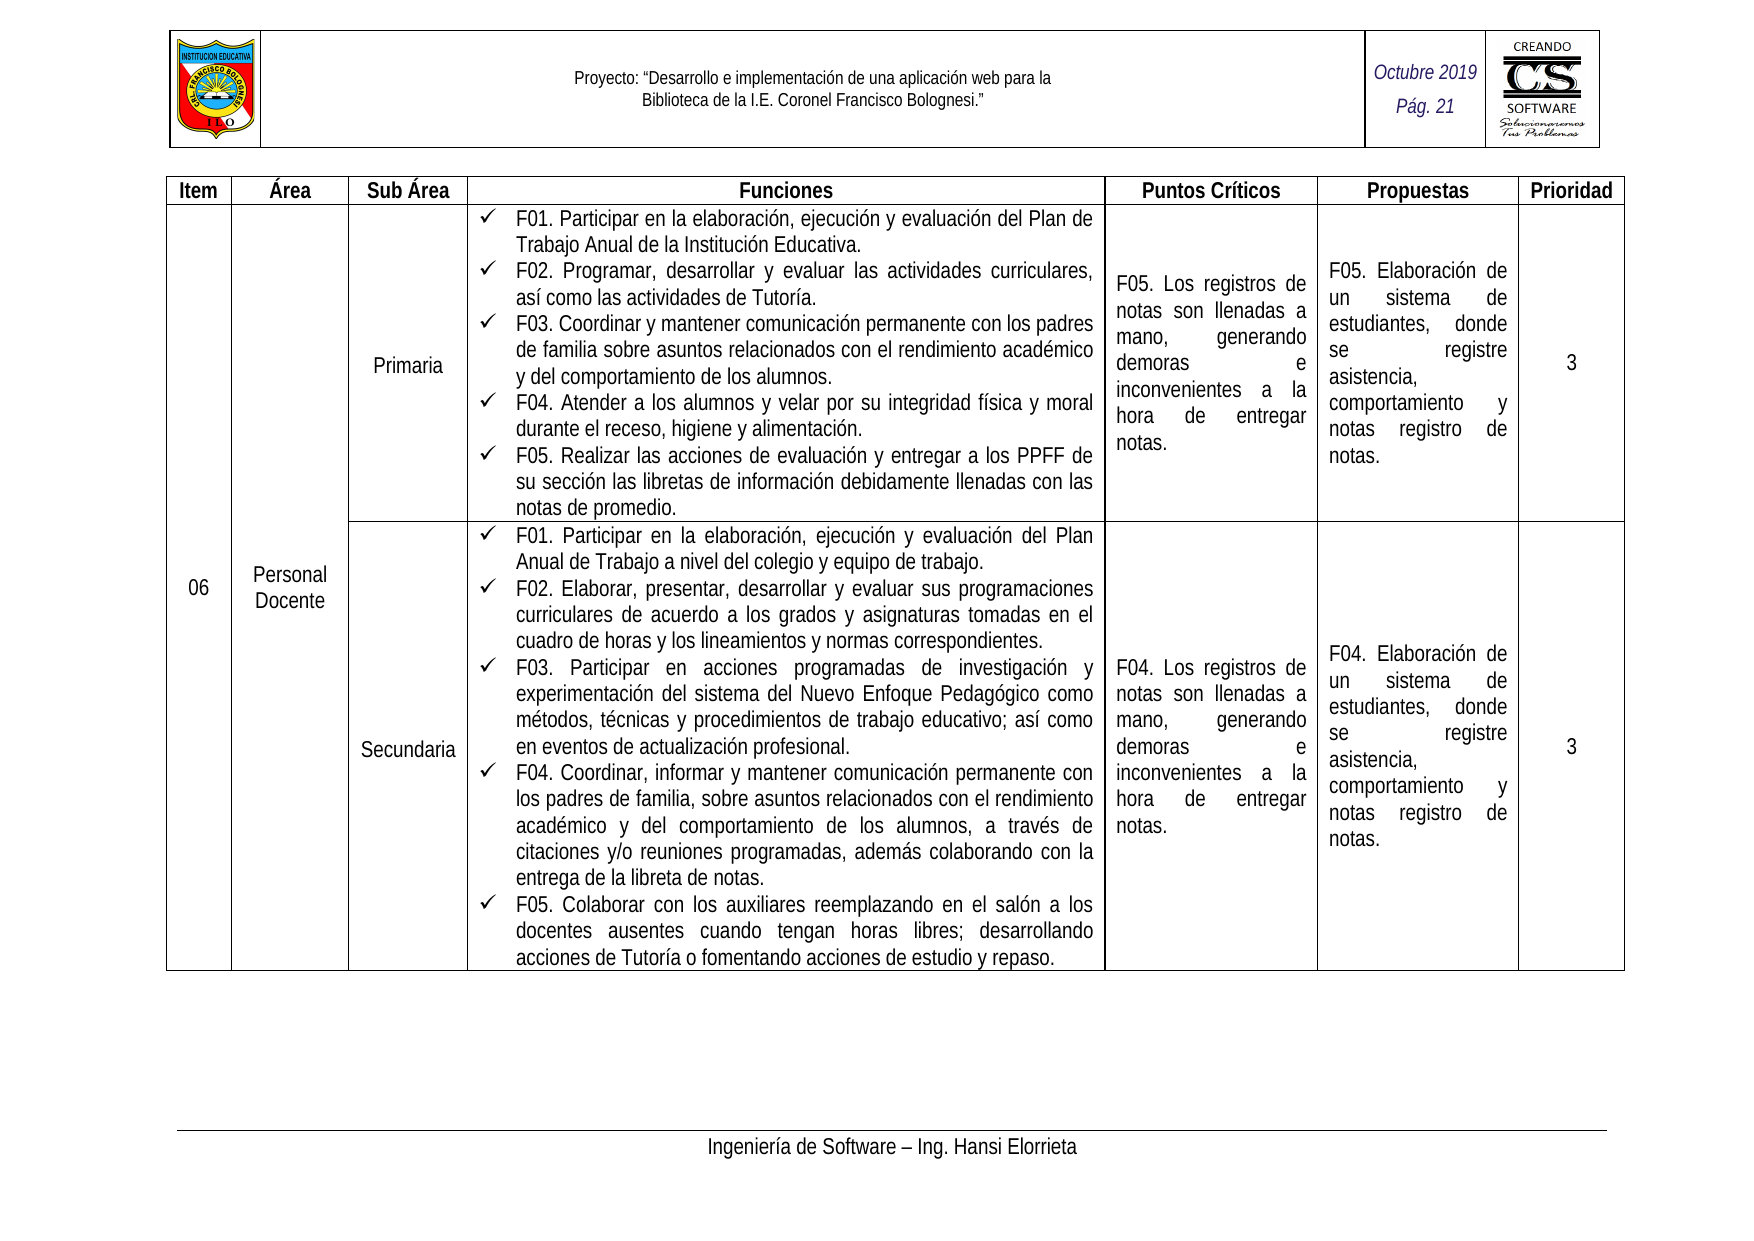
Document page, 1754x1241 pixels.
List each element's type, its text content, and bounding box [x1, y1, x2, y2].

table_cell F04. Los registros de notas son llenadas a mano, generando demoras e inconvenientes a la hora de entregar notas. [1106, 522, 1317, 970]
table_header Área [232, 177, 348, 203]
table_cell 3 [1519, 205, 1624, 521]
table_header Item [167, 177, 231, 203]
table_cell F04. Elaboración de un sistema de estudiantes, donde se registre asistencia, comportamiento y notas registro de notas. [1318, 522, 1518, 970]
table_cell F05. Elaboración de un sistema de estudiantes, donde se registre asistencia, comportamiento y notas registro de notas. [1318, 205, 1518, 521]
picture [177, 39, 255, 139]
table_header Prioridad [1519, 177, 1624, 203]
table_cell 06 [167, 205, 231, 970]
table_cell 3 [1519, 522, 1624, 970]
table_header Funciones [468, 177, 1104, 203]
table_header Sub Área [349, 177, 467, 203]
table_cell F01. Participar en la elaboración, ejecución y evaluación del Plan de Trabajo Anual de la Institución Educativa. F02. Programar, desarrollar y evaluar las actividades curriculares, así como las actividades de Tutoría. F03. Coordinar y mantener comunicación permanente con los padres de familia sobre asuntos relacionados con el rendimiento académico y del comportamiento de los alumnos. F04. Atender a los alumnos y velar por su integridad física y moral durante el receso, higiene y alimentación. F05. Realizar las acciones de evaluación y entregar a los PPFF de su sección las libretas de información debidamente llenadas con las notas de promedio. [468, 205, 1104, 521]
table_header Propuestas [1318, 177, 1518, 203]
table_header Puntos Críticos [1106, 177, 1317, 203]
table_cell Secundaria [349, 522, 467, 970]
table_cell Primaria [349, 205, 467, 521]
table_cell Personal Docente [232, 205, 348, 970]
table_cell F01. Participar en la elaboración, ejecución y evaluación del Plan Anual de Trabajo a nivel del colegio y equipo de trabajo. F02. Elaborar, presentar, desarrollar y evaluar sus programaciones curriculares de acuerdo a los grados y asignaturas tomadas en el cuadro de horas y los lineamientos y normas correspondientes. F03. Participar en acciones programadas de investigación y experimentación del sistema del Nuevo Enfoque Pedagógico como métodos, técnicas y procedimientos de trabajo educativo; así como en eventos de actualización profesional. F04. Coordinar, informar y mantener comunicación permanente con los padres de familia, sobre asuntos relacionados con el rendimiento académico y del comportamiento de los alumnos, a través de citaciones y/o reuniones programadas, además colaborando con la entrega de la libreta de notas. F05. Colaborar con los auxiliares reemplazando en el salón a los docentes ausentes cuando tengan horas libres; desarrollando acciones de Tutoría o fomentando acciones de estudio y repaso. [468, 522, 1104, 970]
picture [1497, 37, 1587, 140]
table_cell F05. Los registros de notas son llenadas a mano, generando demoras e inconvenientes a la hora de entregar notas. [1106, 205, 1317, 521]
